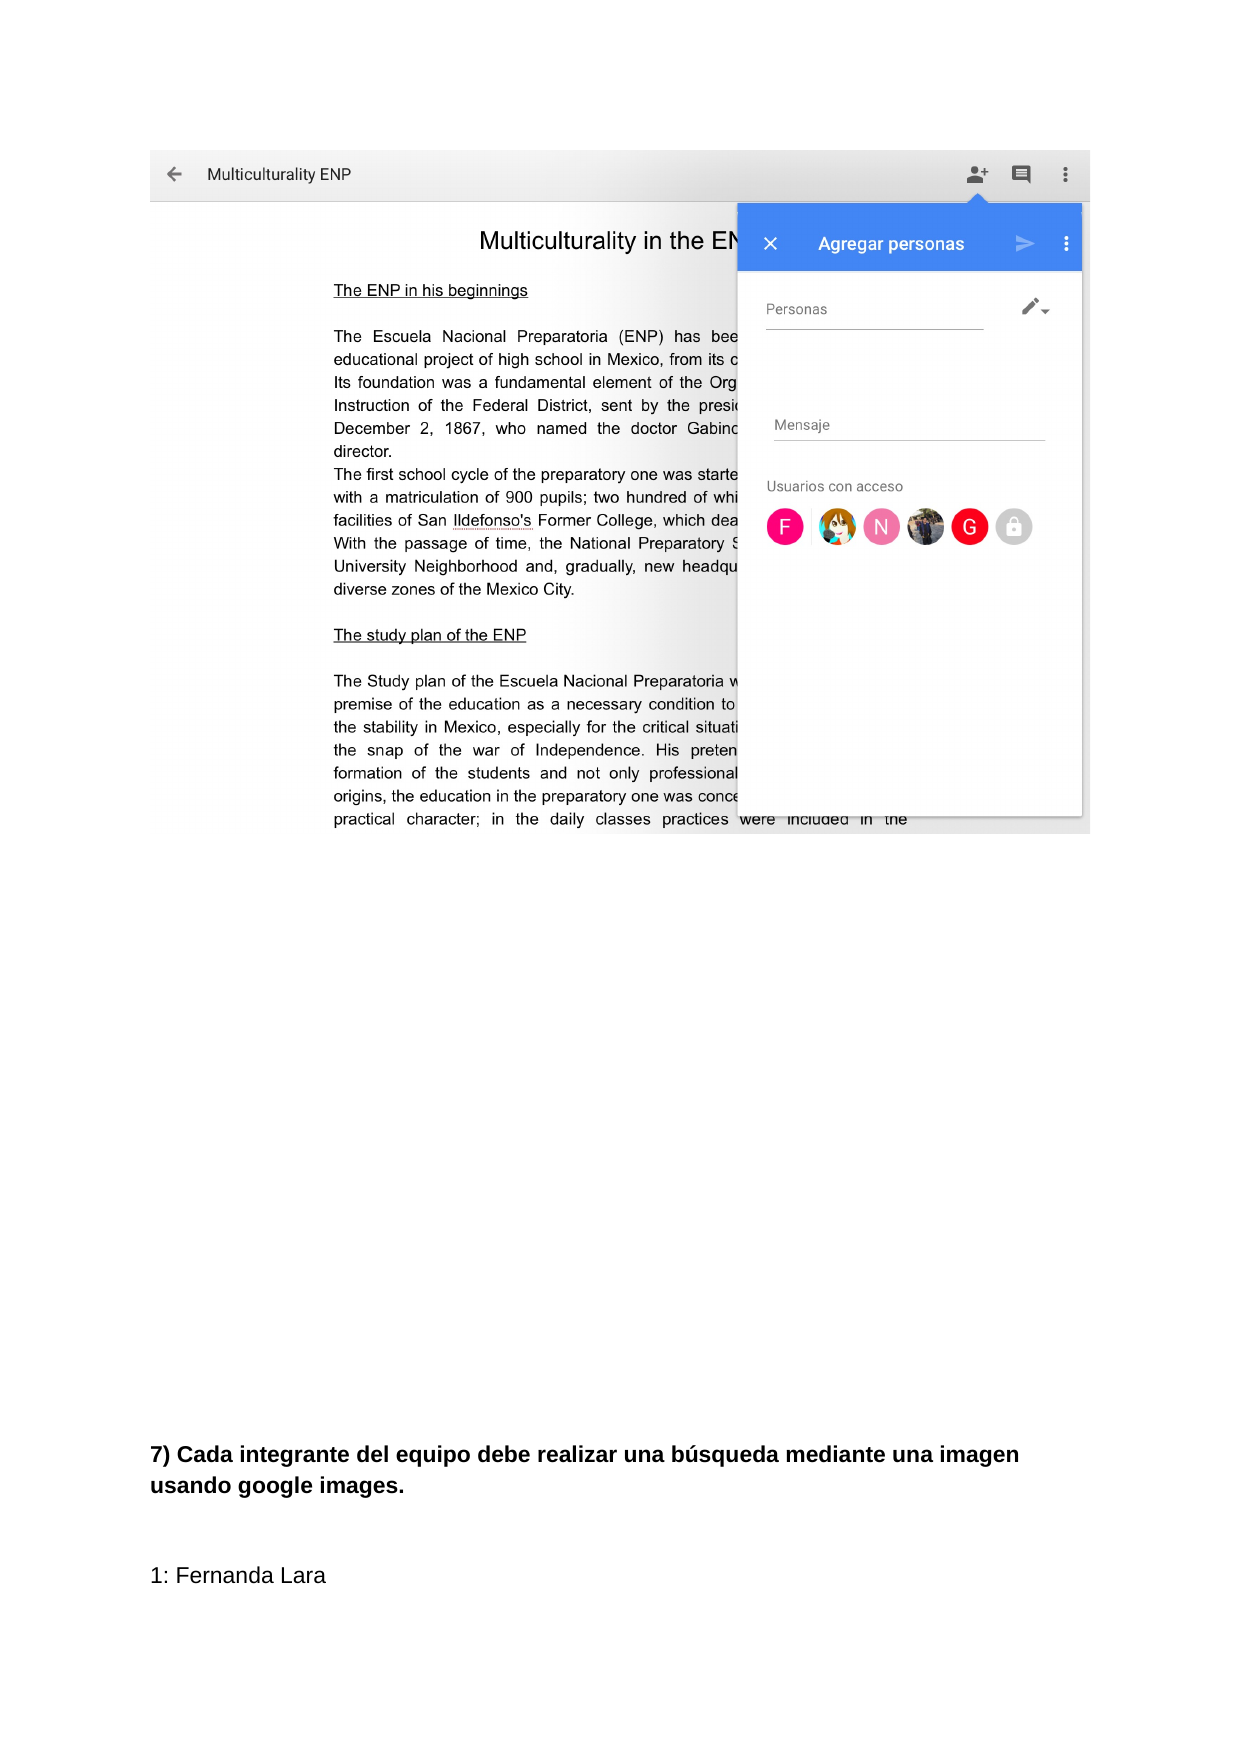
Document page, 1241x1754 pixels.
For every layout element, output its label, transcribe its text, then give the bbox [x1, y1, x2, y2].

picture [150, 150, 1091, 834]
text 1: Fernanda Lara [150, 1562, 1090, 1588]
text 7) Cada integrante del equipo debe realizar una búsqueda mediante una imagen usando google images. [150, 1441, 1090, 1498]
